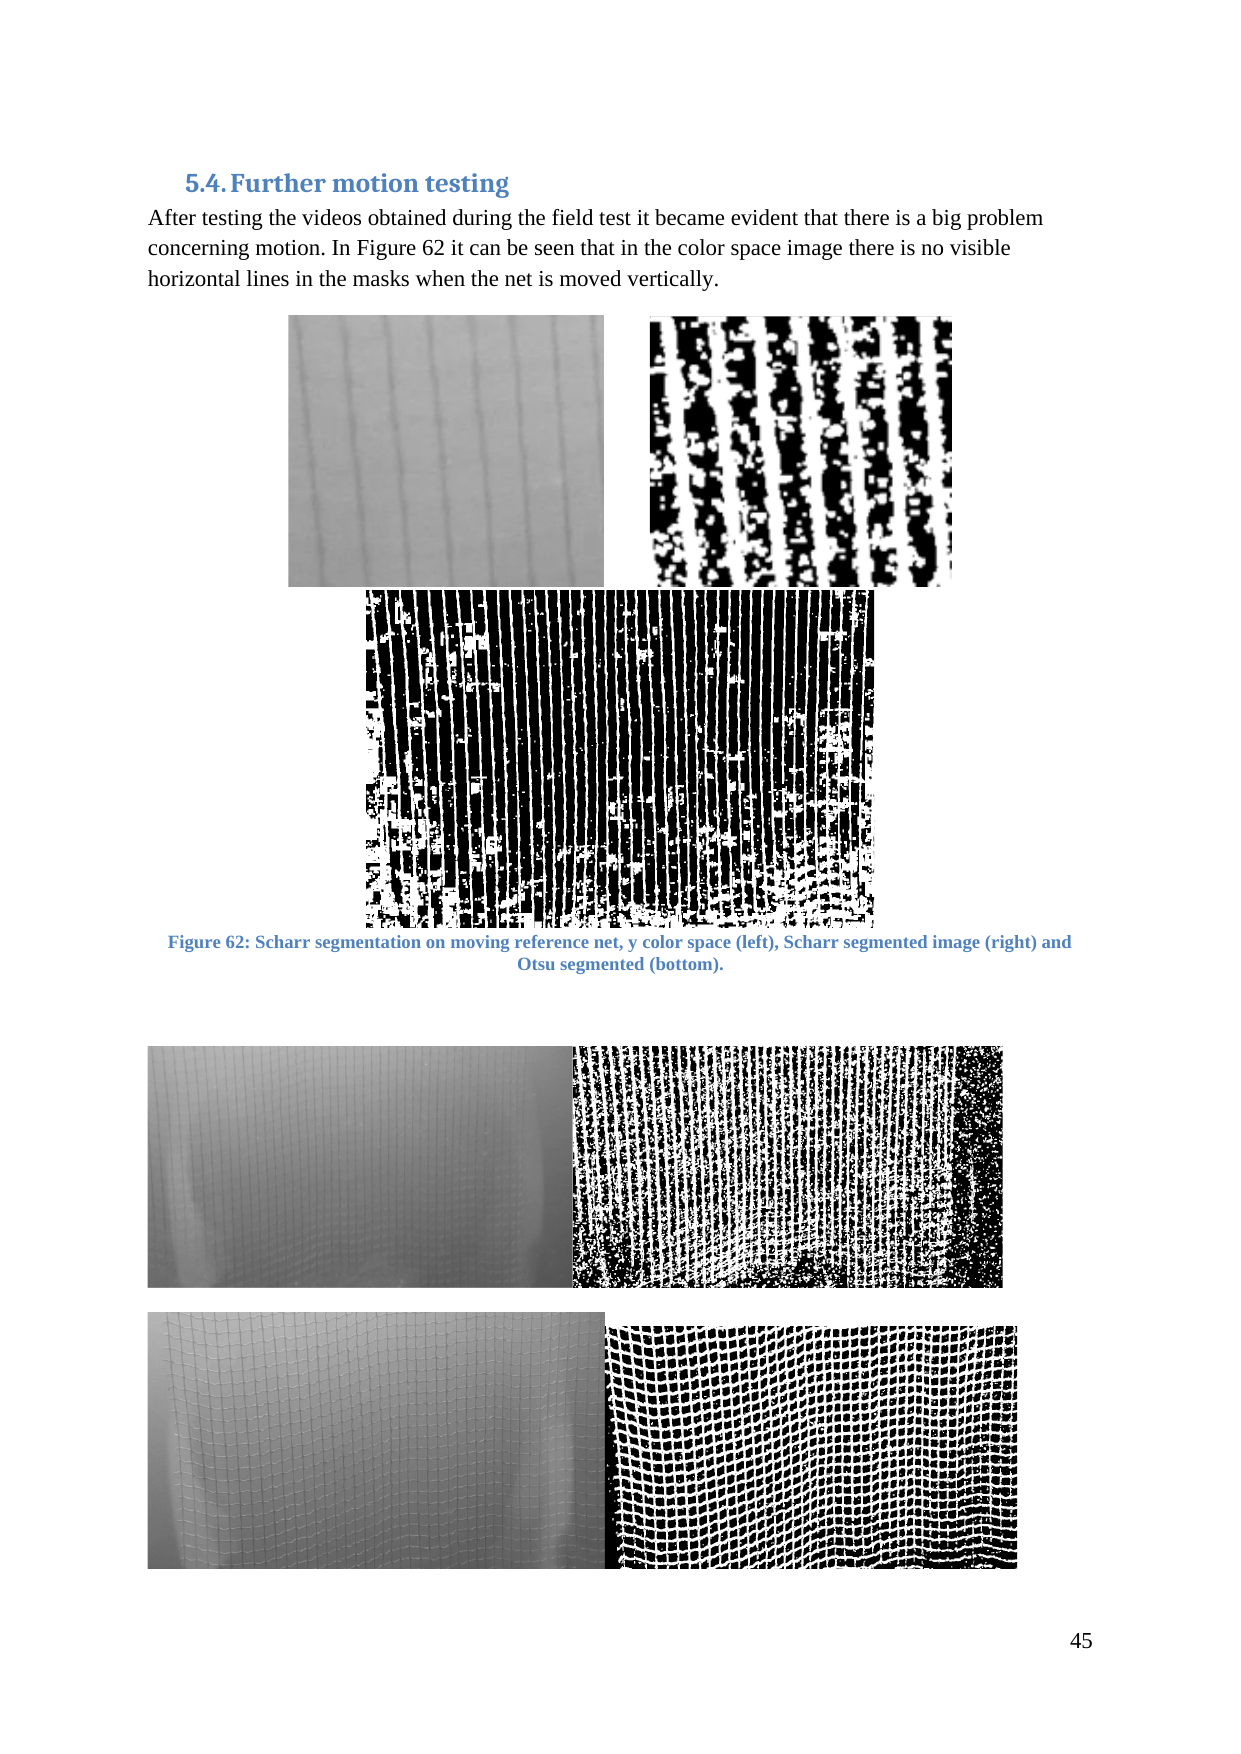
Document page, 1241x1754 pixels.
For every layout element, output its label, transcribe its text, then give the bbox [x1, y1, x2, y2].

picture [366, 590, 875, 928]
picture [288, 315, 604, 587]
picture [649, 316, 952, 587]
text Figure 62: Scharr segmentation on moving reference net, y color space (left), Scharr segmented image (right) and Otsu segmented (bottom). [148, 931, 1093, 974]
picture [147, 1312, 1018, 1569]
subtitle Further motion testing [185, 168, 1093, 199]
picture [147, 1046, 1003, 1288]
text After testing the videos obtained during the field test it became evident that there is a big problem concerning motion. In Figure 58 it can be seen that in the color space image there is no visible horizontal lines in the masks when the net is moved vertically. [148, 204, 1093, 291]
